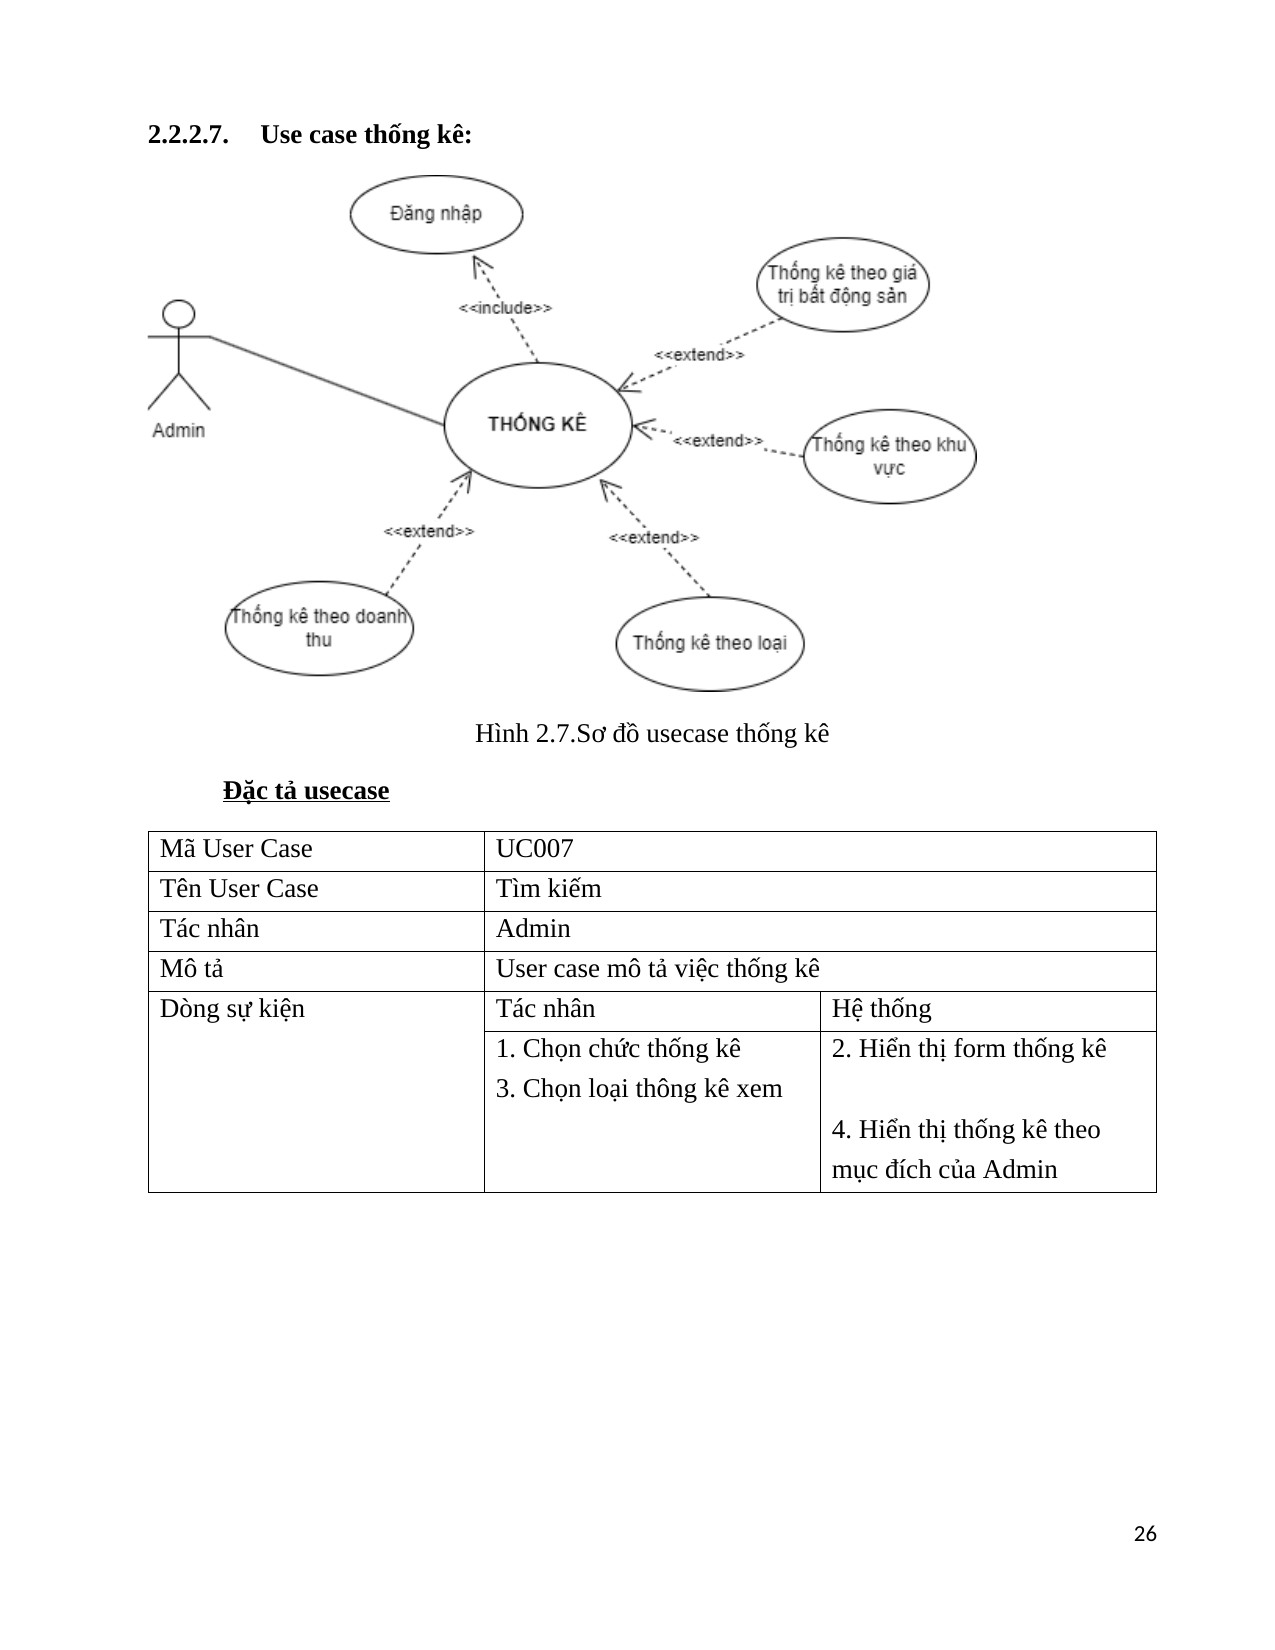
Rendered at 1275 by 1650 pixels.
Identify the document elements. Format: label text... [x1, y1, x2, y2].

text Hình 2.7.Sơ đồ usecase thống kê [148, 717, 1157, 748]
list Use case thống kê: [148, 118, 1157, 149]
table_cell Dòng sự kiện [149, 992, 484, 1192]
table_cell Tác nhân [485, 992, 820, 1031]
table_header UC007 [485, 832, 1156, 871]
table_header Mã User Case [149, 832, 484, 871]
table_cell Mô tả [149, 952, 484, 991]
table_cell User case mô tả việc thống kê [485, 952, 1156, 991]
picture [147, 175, 977, 692]
table_cell 2. Hiển thị form thống kê 4. Hiển thị thống kê theo mục đích của Admin [821, 1032, 1156, 1192]
table_cell Admin [485, 912, 1156, 951]
table_cell Tác nhân [149, 912, 484, 951]
text Đặc tả usecase [207, 774, 1157, 805]
table_cell Tìm kiếm [485, 872, 1156, 911]
table_cell Tên User Case [149, 872, 484, 911]
table_cell Hệ thống [821, 992, 1156, 1031]
table_cell 1. Chọn chức thống kê 3. Chọn loại thông kê xem [485, 1032, 820, 1192]
